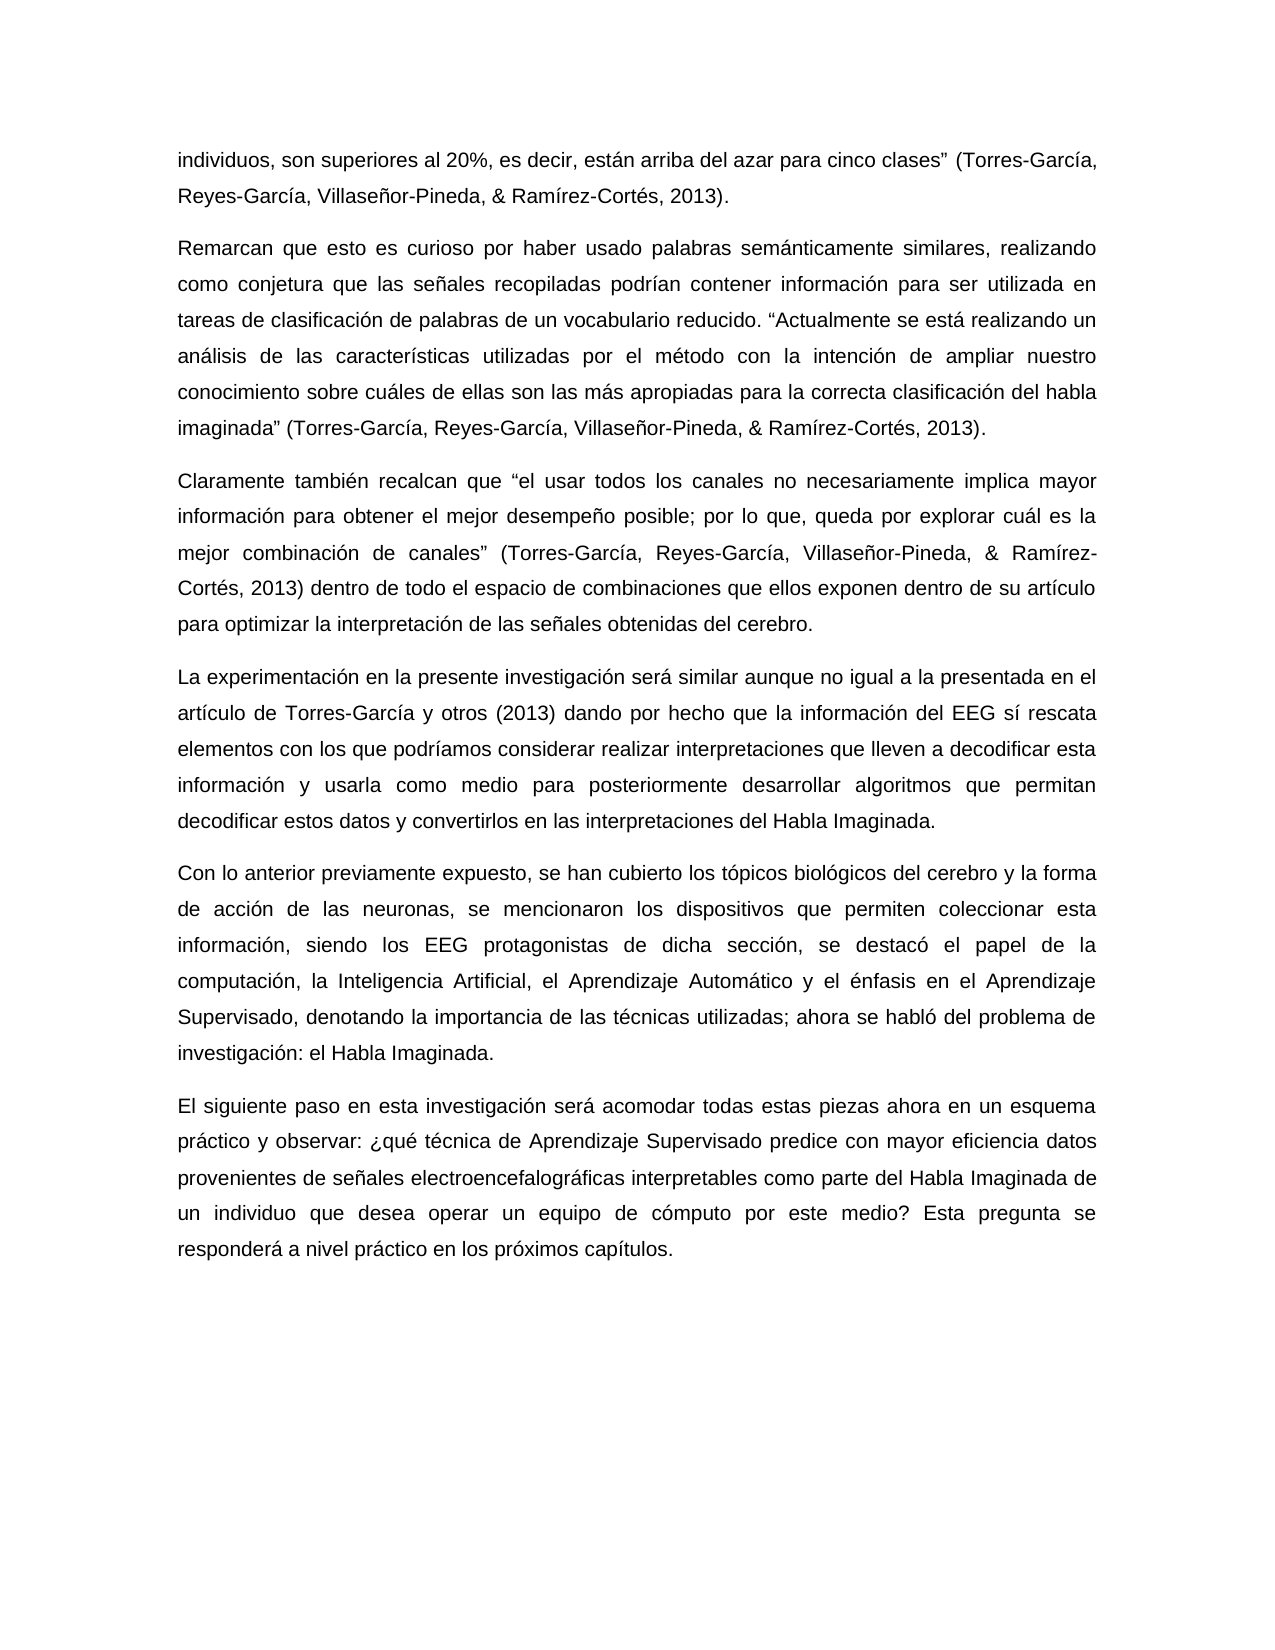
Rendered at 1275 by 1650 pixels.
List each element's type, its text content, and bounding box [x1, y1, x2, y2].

text El siguiente paso en esta investigación será acomodar todas estas piezas ahora en un esquema práctico y observar: ¿qué técnica de Aprendizaje Supervisado predice con mayor eficiencia datos provenientes de señales electroencefalográficas interpretables como parte del Habla Imaginada de un individuo que desea operar un equipo de cómputo por este medio? Esta pregunta se responderá a nivel práctico en los próximos capítulos. [177, 1093, 1098, 1261]
text Con lo anterior previamente expuesto, se han cubierto los tópicos biológicos del cerebro y la forma de acción de las neuronas, se mencionaron los dispositivos que permiten coleccionar esta información, siendo los EEG protagonistas de dicha sección, se destacó el papel de la computación, la Inteligencia Artificial, el Aprendizaje Automático y el énfasis en el Aprendizaje Supervisado, denotando la importancia de las técnicas utilizadas; ahora se habló del problema de investigación: el Habla Imaginada. [177, 861, 1098, 1065]
text Remarcan que esto es curioso por haber usado palabras semánticamente similares, realizando como conjetura que las señales recopiladas podrían contener información para ser utilizada en tareas de clasificación de palabras de un vocabulario reducido. “Actualmente se está realizando un análisis de las características utilizadas por el método con la intención de ampliar nuestro conocimiento sobre cuáles de ellas son las más apropiadas para la correcta clasificación del habla imaginada” . [177, 236, 1098, 440]
text Claramente también recalcan que “el usar todos los canales no necesariamente implica mayor información para obtener el mejor desempeño posible; por lo que, queda por explorar cuál es la mejor combinación de canales” dentro de todo el espacio de combinaciones que ellos exponen dentro de su artículo para optimizar la interpretación de las señales obtenidas del cerebro. [177, 468, 1098, 636]
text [177, 148, 1098, 207]
text La experimentación en la presente investigación será similar aunque no igual a la presentada en el artículo de Torres-García y otros (2013) dando por hecho que la información del EEG sí rescata elementos con los que podríamos considerar realizar interpretaciones que lleven a decodificar esta información y usarla como medio para posteriormente desarrollar algoritmos que permitan decodificar estos datos y convertirlos en las interpretaciones del Habla Imaginada. [177, 665, 1098, 832]
